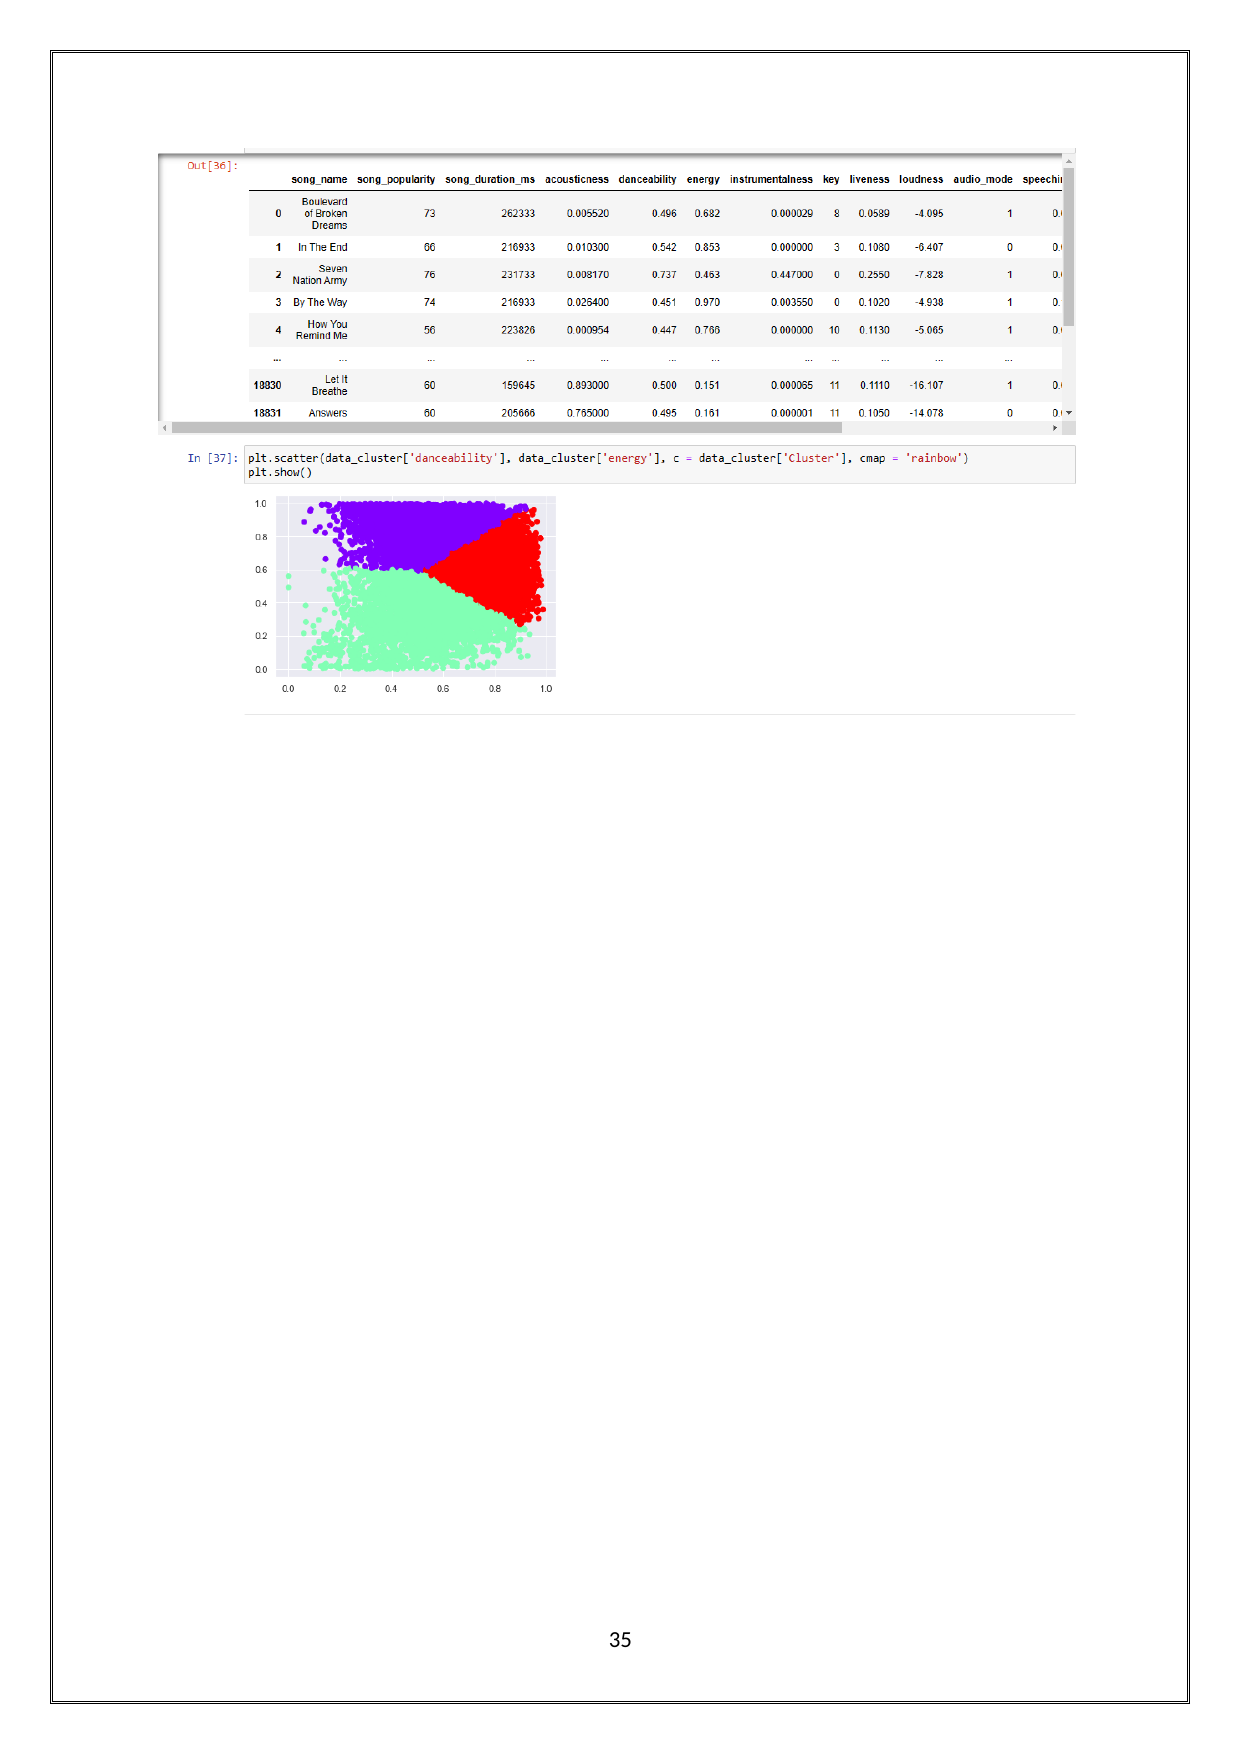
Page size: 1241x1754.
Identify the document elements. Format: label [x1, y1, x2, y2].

picture [148, 148, 1089, 715]
